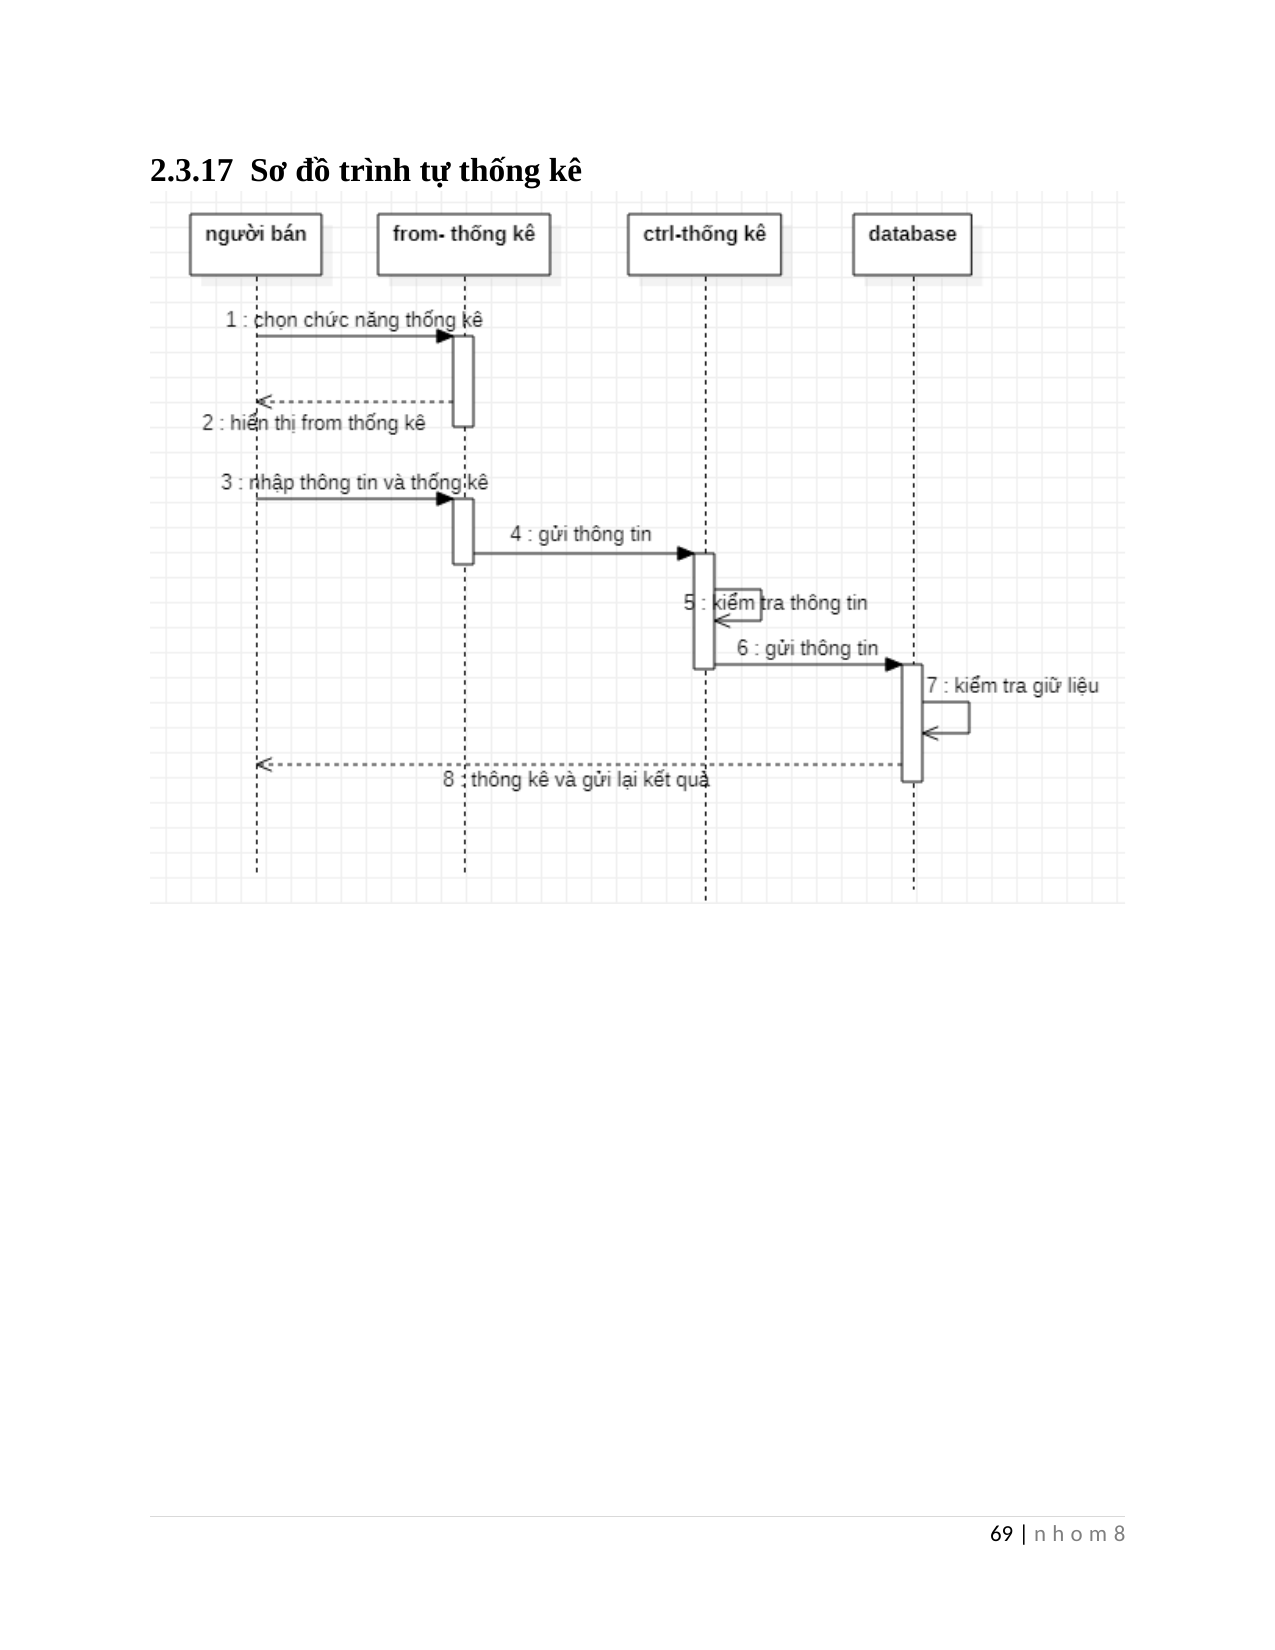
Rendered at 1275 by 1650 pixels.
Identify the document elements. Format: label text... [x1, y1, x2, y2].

subtitle 2.3.17 Sơ đồ trình tự thống kê [150, 150, 1125, 188]
picture [150, 191, 1125, 904]
